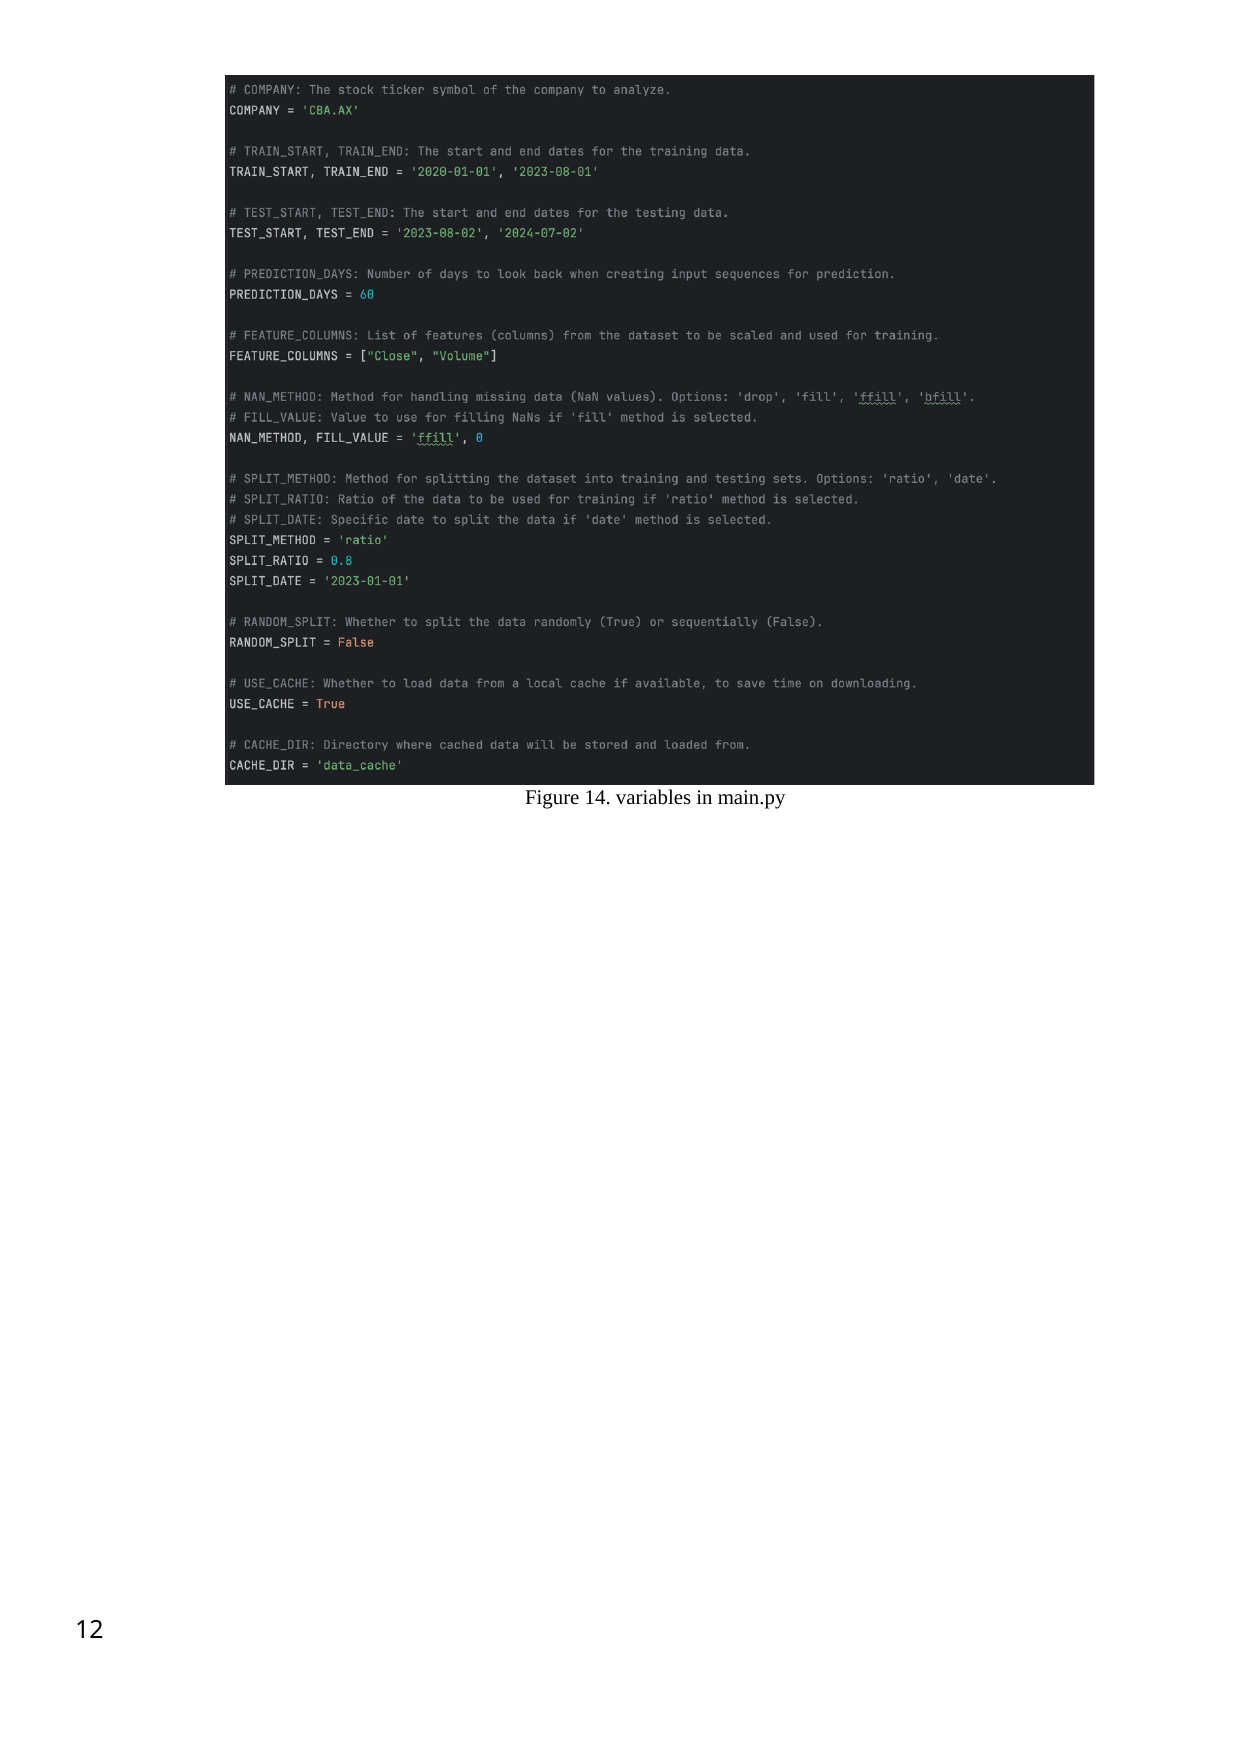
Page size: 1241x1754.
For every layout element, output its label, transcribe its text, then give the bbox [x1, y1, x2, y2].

text Figure 14. variables in main.py [450, 785, 1165, 809]
picture [225, 75, 1095, 785]
